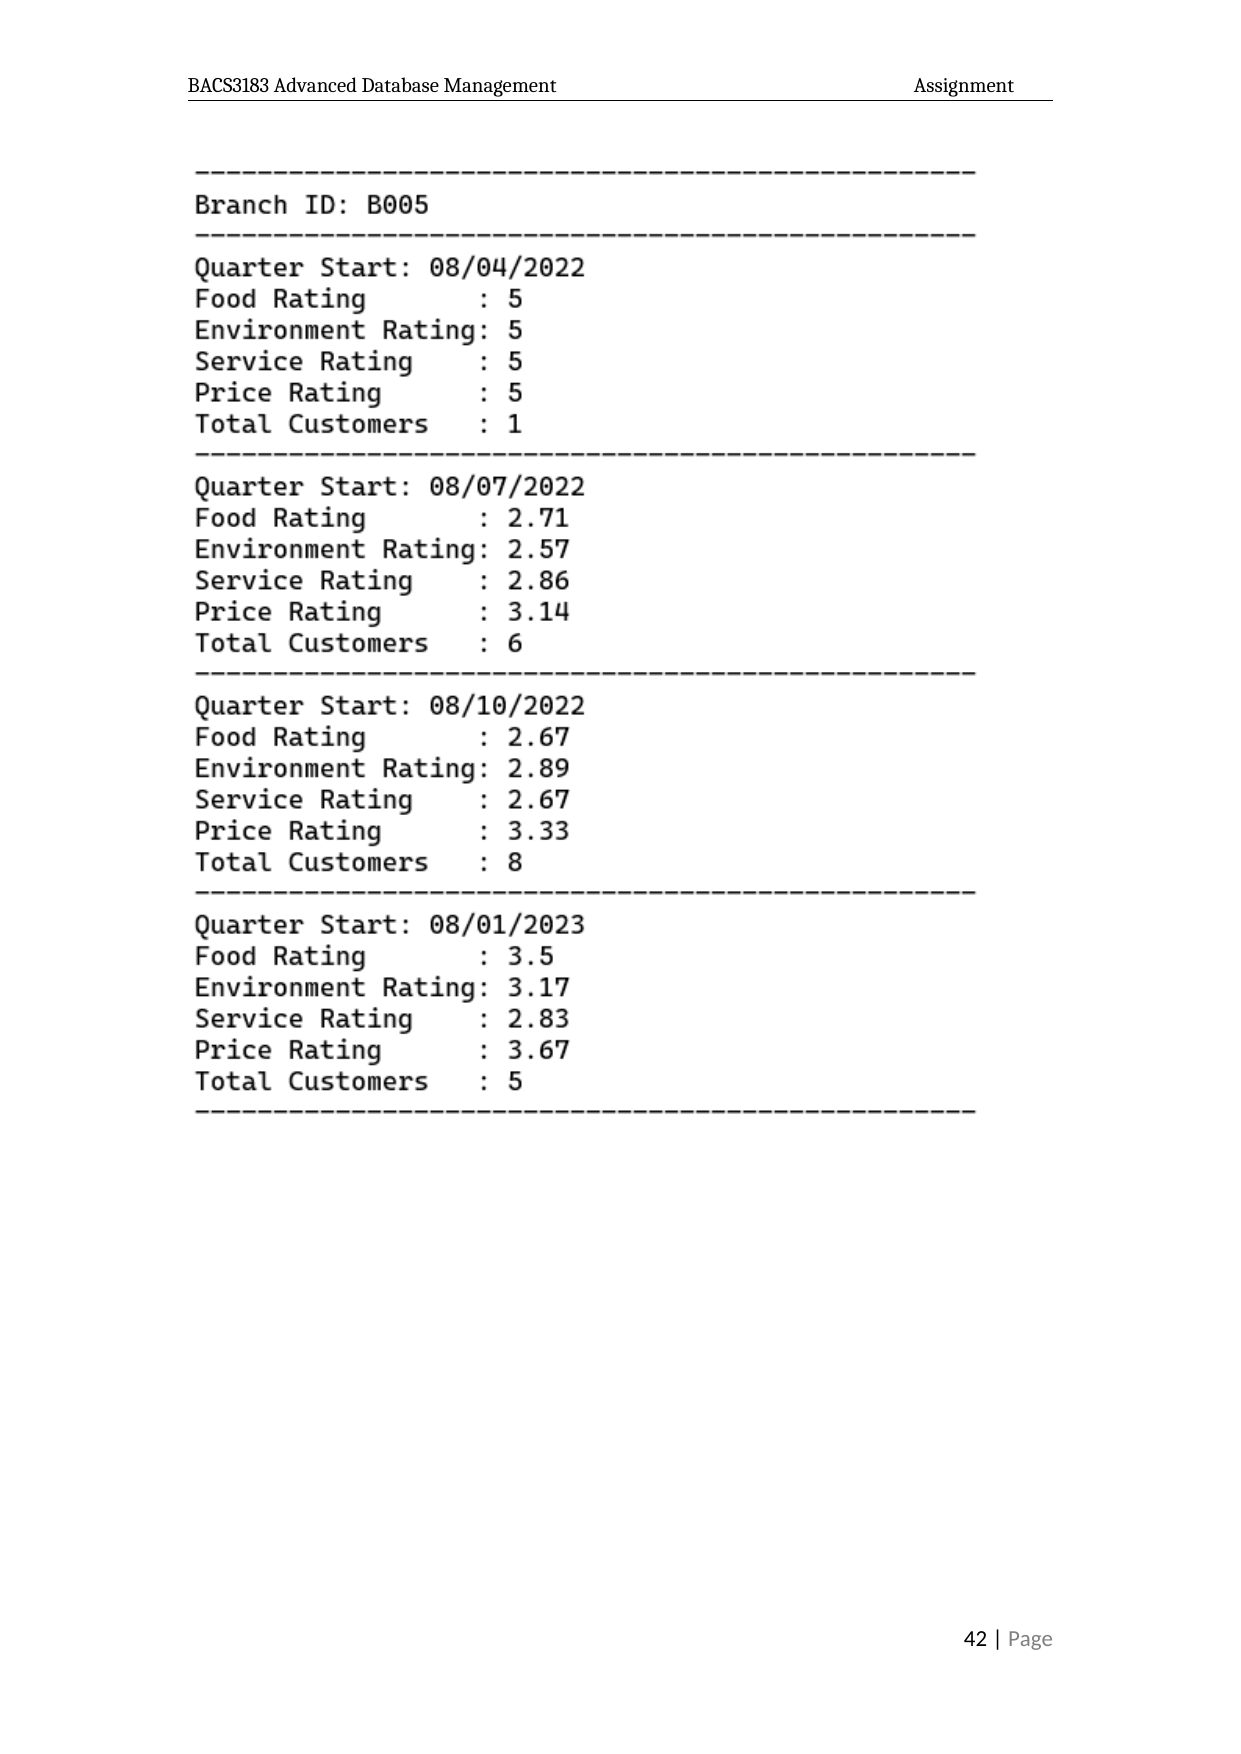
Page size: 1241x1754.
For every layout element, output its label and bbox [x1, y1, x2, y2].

picture [187, 154, 994, 1128]
